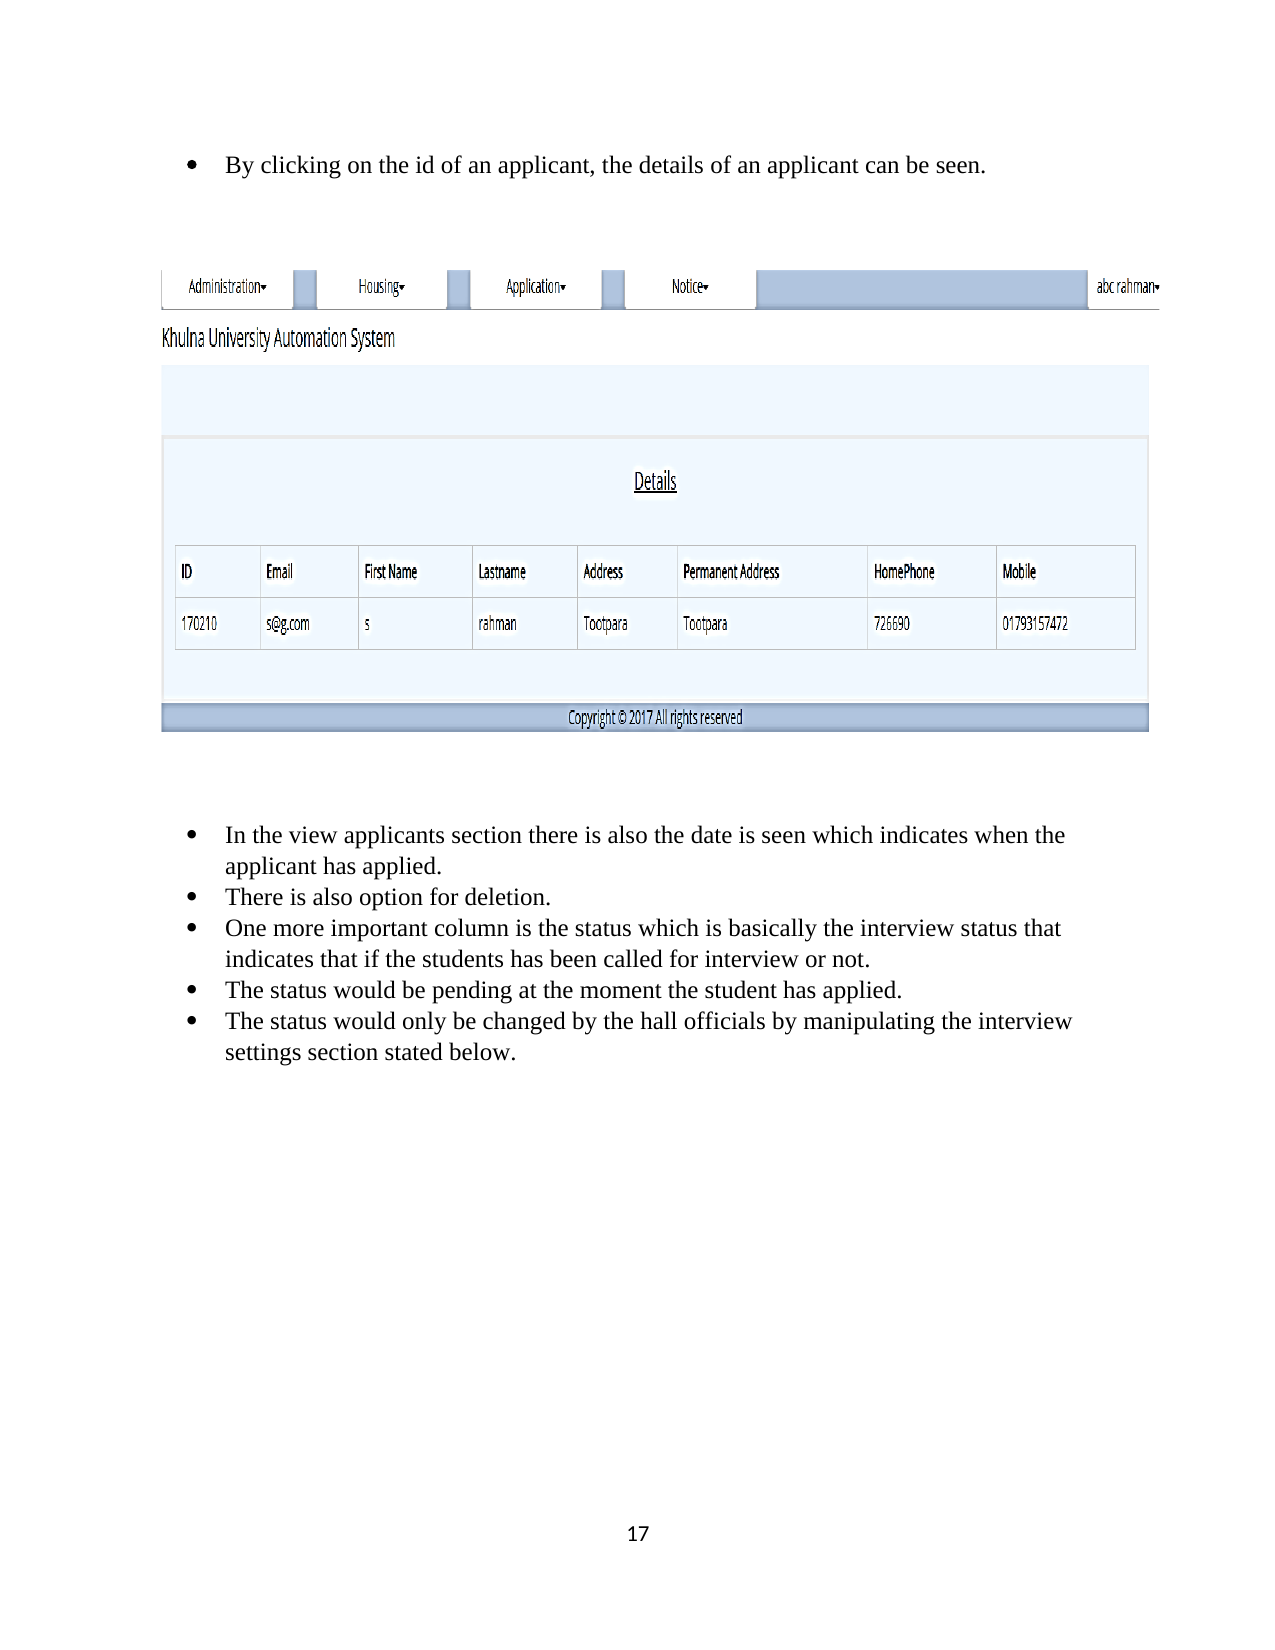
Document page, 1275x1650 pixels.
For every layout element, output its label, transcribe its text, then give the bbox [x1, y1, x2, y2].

list In the view applicants section there is also the date is seen which indicates when the applicant has applied. [187, 820, 1125, 880]
list There is also option for deletion. [187, 882, 1125, 911]
picture [150, 270, 1160, 738]
list The status would only be changed by the hall officials by manipulating the interview settings section stated below. [187, 1006, 1125, 1066]
list By clicking on the id of an applicant, the details of an applicant can be seen. [187, 150, 1125, 179]
list The status would be pending at the moment the student has applied. [187, 975, 1125, 1004]
list One more important column is the status which is basically the interview status that indicates that if the students has been called for interview or not. [187, 913, 1125, 973]
